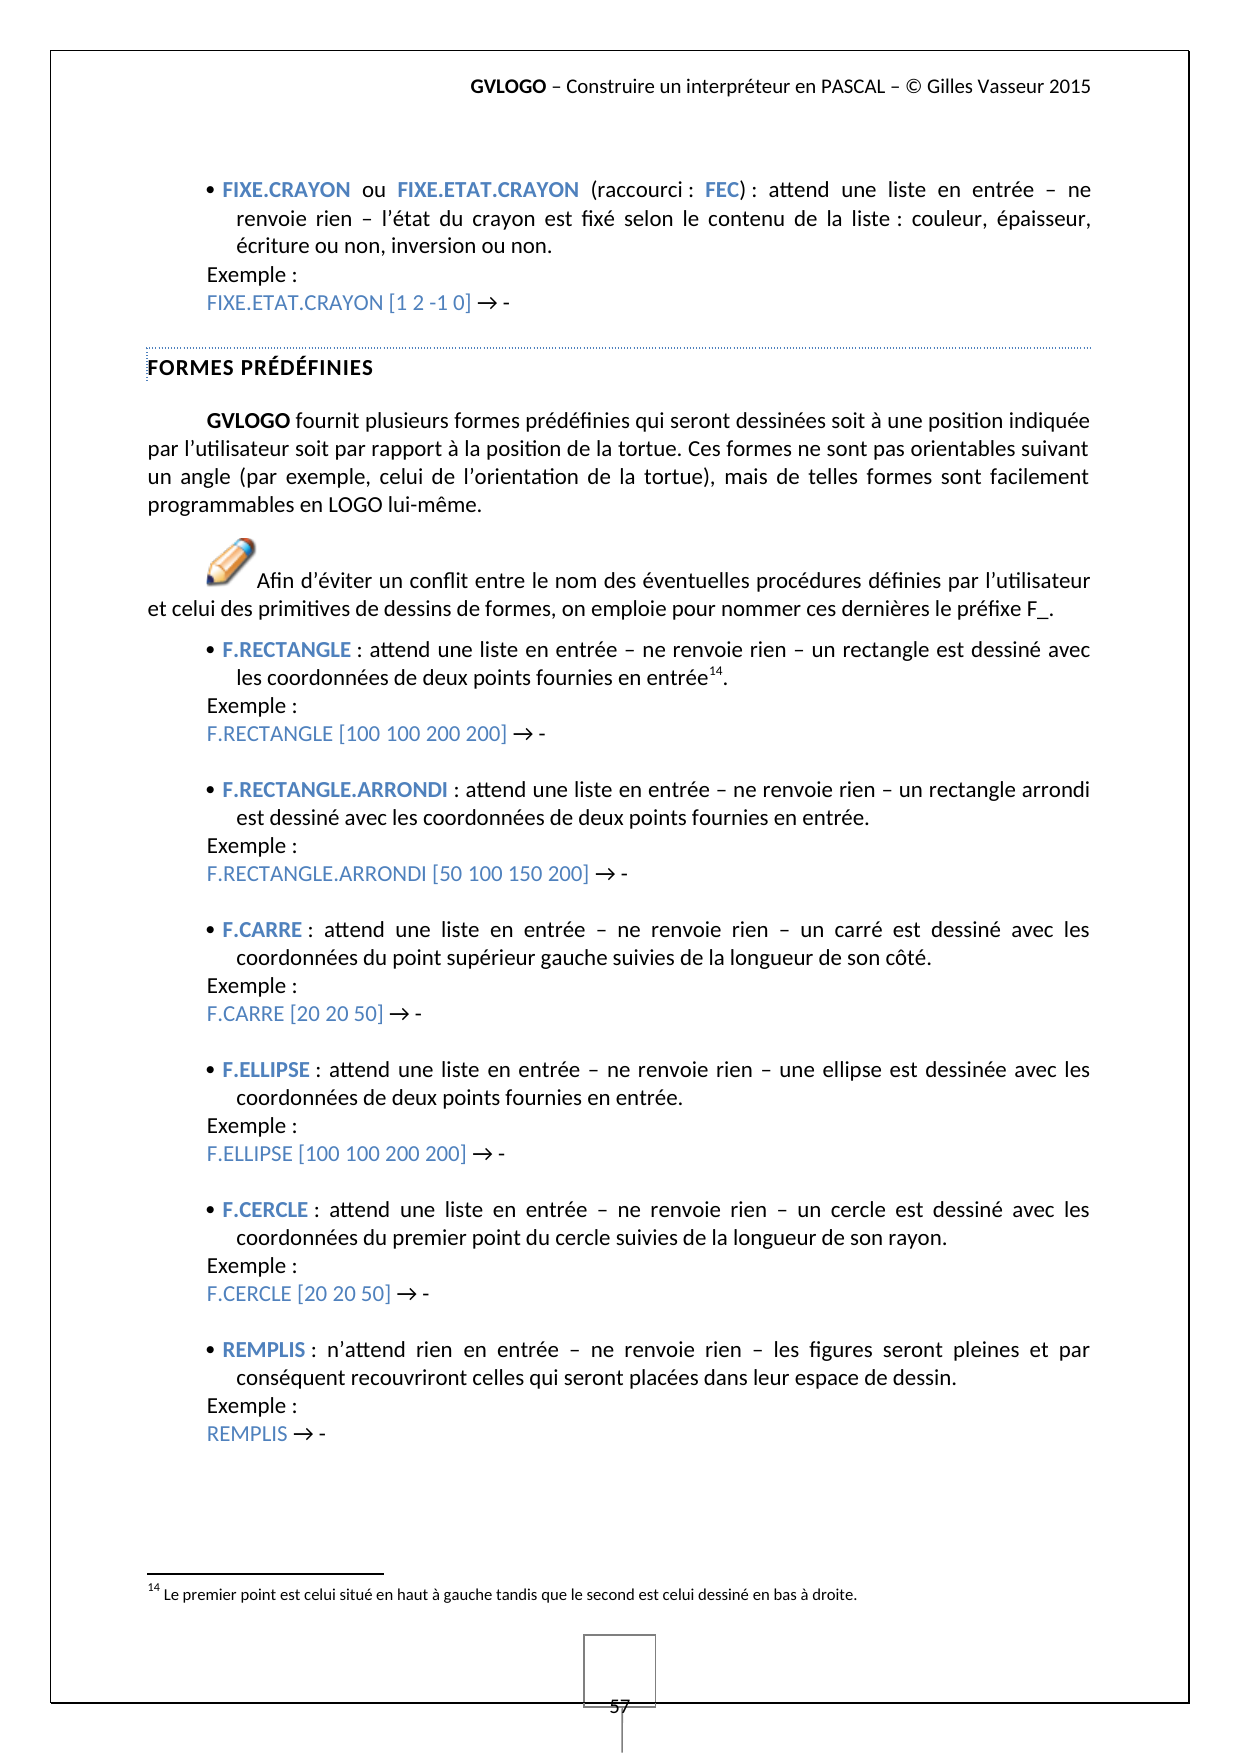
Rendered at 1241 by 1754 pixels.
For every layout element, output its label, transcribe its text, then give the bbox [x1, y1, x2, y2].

text Exemple : [147, 691, 1092, 719]
text FIXE.ETAT.CRAYON [1 2 -1 0] → - [147, 288, 1092, 316]
picture [206, 538, 257, 589]
text GVLOGO fournit plusieurs formes prédéfinies qui seront dessinées soit à une position indiquée par l’utilisateur soit par rapport à la position de la tortue. Ces formes ne sont pas orientables suivant un angle (par exemple, celui de l’orientation de la tortue), mais de telles formes sont facilement programmables en LOGO lui-même. [147, 406, 1092, 518]
list F.RECTANGLE : attend une liste en entrée – ne renvoie rien – un rectangle est dessiné avec les coordonnées de deux points fournies en entrée. [207, 635, 1092, 691]
text Afin d’éviter un conflit entre le nom des éventuelles procédures définies par l’utilisateur et celui des primitives de dessins de formes, on emploie pour nommer ces dernières le préfixe F_. [147, 539, 1092, 622]
list F.ELLIPSE : attend une liste en entrée – ne renvoie rien – une ellipse est dessinée avec les coordonnées de deux points fournies en entrée. [207, 1055, 1092, 1111]
text F.CERCLE [20 20 50] → - [147, 1279, 1092, 1307]
text REMPLIS → - [147, 1419, 1092, 1447]
list FIXE.CRAYON ou FIXE.ETAT.CRAYON (raccourci : FEC) : attend une liste en entrée – ne renvoie rien – l’état du crayon est fixé selon le contenu de la liste : couleur, épaisseur, écriture ou non, inversion ou non. [207, 176, 1092, 260]
text Exemple : [147, 831, 1092, 859]
text F.RECTANGLE.ARRONDI [50 100 150 200] → - [147, 859, 1092, 887]
text Exemple : [147, 971, 1092, 999]
text Exemple : [147, 1111, 1092, 1139]
text Exemple : [147, 260, 1092, 288]
text F.RECTANGLE [100 100 200 200] → - [147, 719, 1092, 747]
list F.CERCLE : attend une liste en entrée – ne renvoie rien – un cercle est dessiné avec les coordonnées du premier point du cercle suivies de la longueur de son rayon. [207, 1195, 1092, 1251]
text F.CARRE [20 20 50] → - [147, 999, 1092, 1027]
subtitle Formes prédéfinies [146, 347, 1092, 381]
list REMPLIS : n’attend rien en entrée – ne renvoie rien – les figures seront pleines et par conséquent recouvriront celles qui seront placées dans leur espace de dessin. [207, 1335, 1092, 1391]
list F.RECTANGLE.ARRONDI : attend une liste en entrée – ne renvoie rien – un rectangle arrondi est dessiné avec les coordonnées de deux points fournies en entrée. [207, 775, 1092, 831]
text Exemple : [147, 1251, 1092, 1279]
text Exemple : [147, 1391, 1092, 1419]
text F.ELLIPSE [100 100 200 200] → - [147, 1139, 1092, 1167]
list F.CARRE : attend une liste en entrée – ne renvoie rien – un carré est dessiné avec les coordonnées du point supérieur gauche suivies de la longueur de son côté. [207, 915, 1092, 971]
